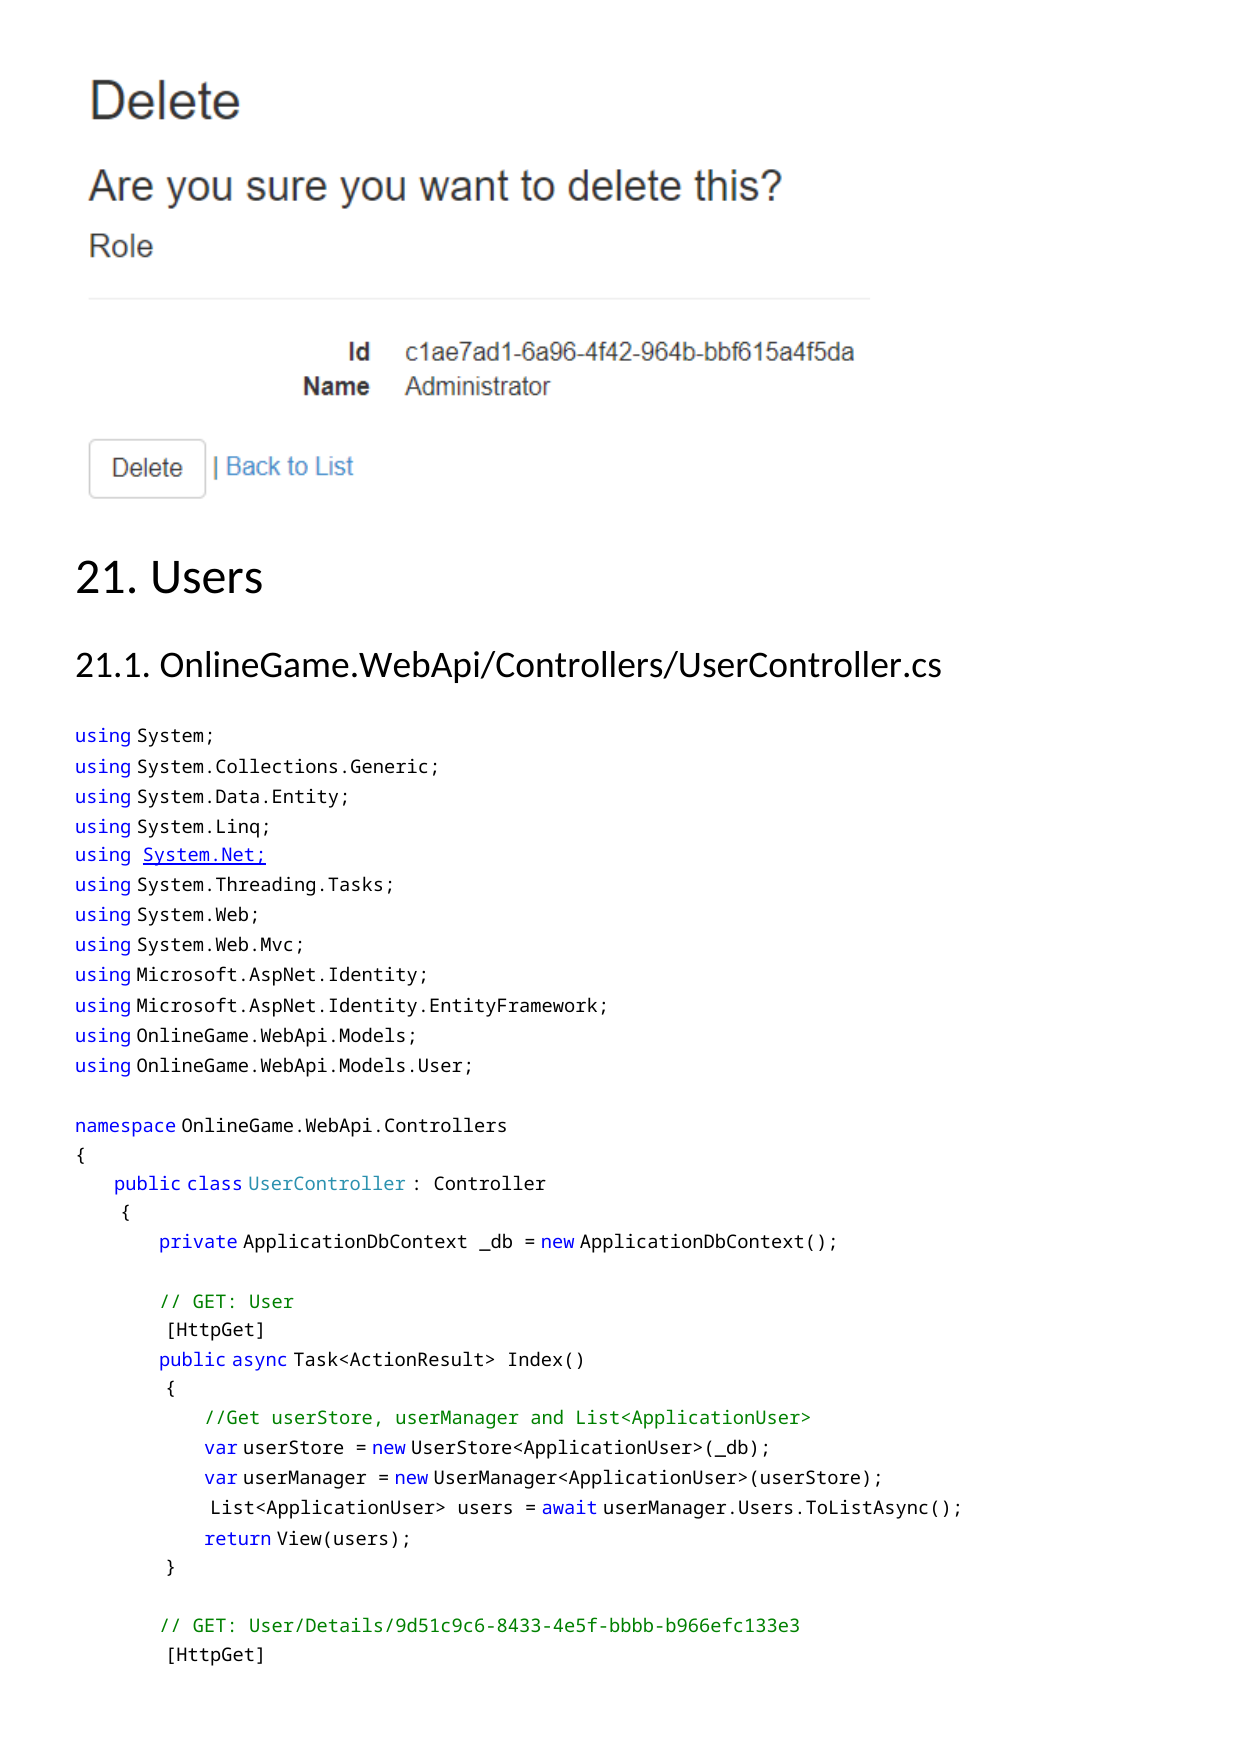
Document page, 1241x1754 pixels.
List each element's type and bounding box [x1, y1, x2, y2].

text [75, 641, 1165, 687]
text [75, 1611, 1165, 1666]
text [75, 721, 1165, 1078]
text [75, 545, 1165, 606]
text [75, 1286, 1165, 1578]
picture [75, 75, 871, 513]
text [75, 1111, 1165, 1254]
